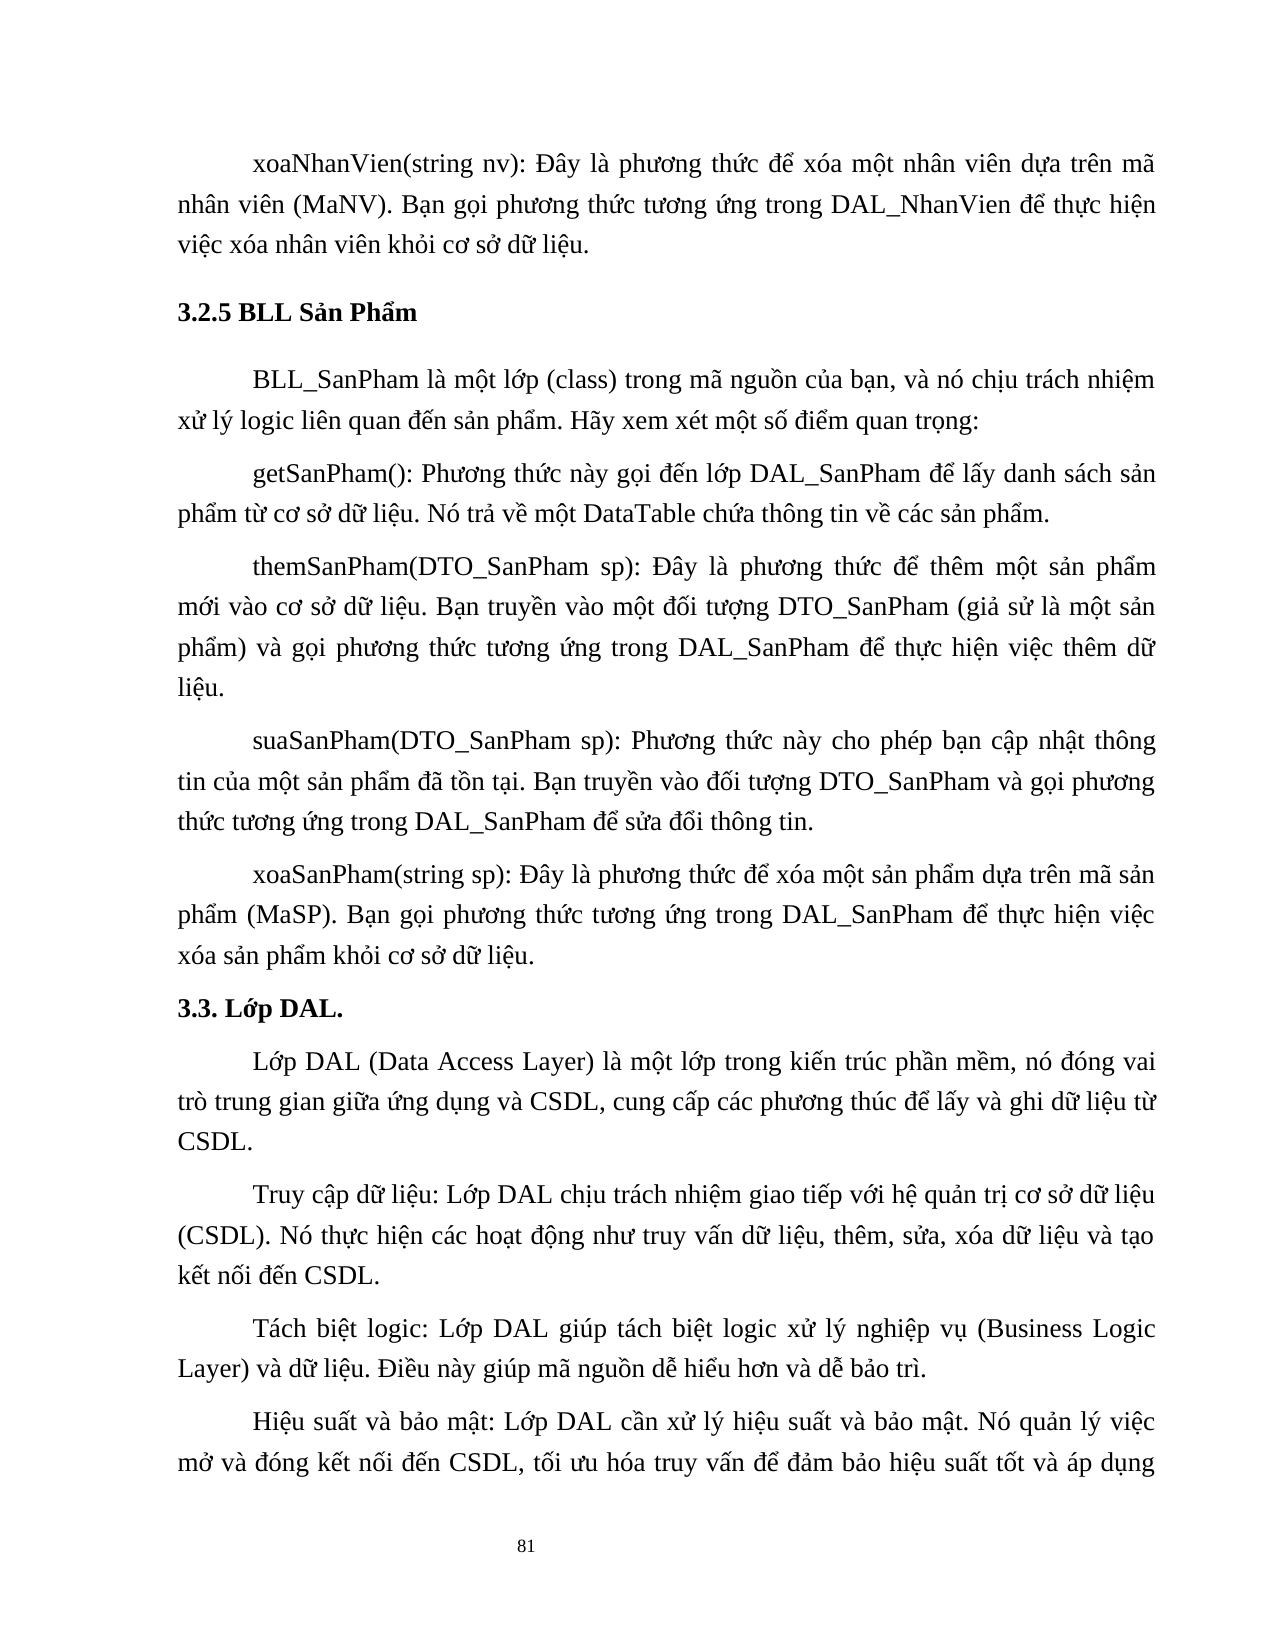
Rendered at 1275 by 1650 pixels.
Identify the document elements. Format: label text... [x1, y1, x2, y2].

text BLL_SanPham là một lớp (class) trong mã nguồn của bạn, và nó chịu trách nhiệm xử lý logic liên quan đến sản phẩm. Hãy xem xét một số điểm quan trọng: [177, 363, 1157, 435]
text Truy cập dữ liệu: Lớp DAL chịu trách nhiệm giao tiếp với hệ quản trị cơ sở dữ liệu (CSDL). Nó thực hiện các hoạt động như truy vấn dữ liệu, thêm, sửa, xóa dữ liệu và tạo kết nối đến CSDL. [177, 1178, 1157, 1290]
text Tách biệt logic: Lớp DAL giúp tách biệt logic xử lý nghiệp vụ (Business Logic Layer) và dữ liệu. Điều này giúp mã nguồn dễ hiểu hơn và dễ bảo trì. [177, 1312, 1157, 1384]
subtitle 3.2.5 BLL Sản Phẩm [177, 296, 1157, 327]
text suaSanPham(DTO_SanPham sp): Phương thức này cho phép bạn cập nhật thông tin của một sản phẩm đã tồn tại. Bạn truyền vào đối tượng DTO_SanPham và gọi phương thức tương ứng trong DAL_SanPham để sửa đổi thông tin. [177, 724, 1157, 836]
text Lớp DAL (Data Access Layer) là một lớp trong kiến trúc phần mềm, nó đóng vai trò trung gian giữa ứng dụng và CSDL, cung cấp các phương thúc để lấy và ghi dữ liệu từ CSDL. [177, 1045, 1157, 1157]
text xoaNhanVien(string nv): Đây là phương thức để xóa một nhân viên dựa trên mã nhân viên (MaNV). Bạn gọi phương thức tương ứng trong DAL_NhanVien để thực hiện việc xóa nhân viên khỏi cơ sở dữ liệu. [177, 148, 1157, 259]
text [177, 1406, 1157, 1477]
subtitle 3.3. Lớp DAL. [177, 992, 1157, 1023]
text xoaSanPham(string sp): Đây là phương thức để xóa một sản phẩm dựa trên mã sản phẩm (MaSP). Bạn gọi phương thức tương ứng trong DAL_SanPham để thực hiện việc xóa sản phẩm khỏi cơ sở dữ liệu. [177, 858, 1157, 970]
text themSanPham(DTO_SanPham sp): Đây là phương thức để thêm một sản phẩm mới vào cơ sở dữ liệu. Bạn truyền vào một đối tượng DTO_SanPham (giả sử là một sản phẩm) và gọi phương thức tương ứng trong DAL_SanPham để thực hiện việc thêm dữ liệu. [177, 550, 1157, 702]
text getSanPham(): Phương thức này gọi đến lớp DAL_SanPham để lấy danh sách sản phẩm từ cơ sở dữ liệu. Nó trả về một DataTable chứa thông tin về các sản phẩm. [177, 457, 1157, 528]
